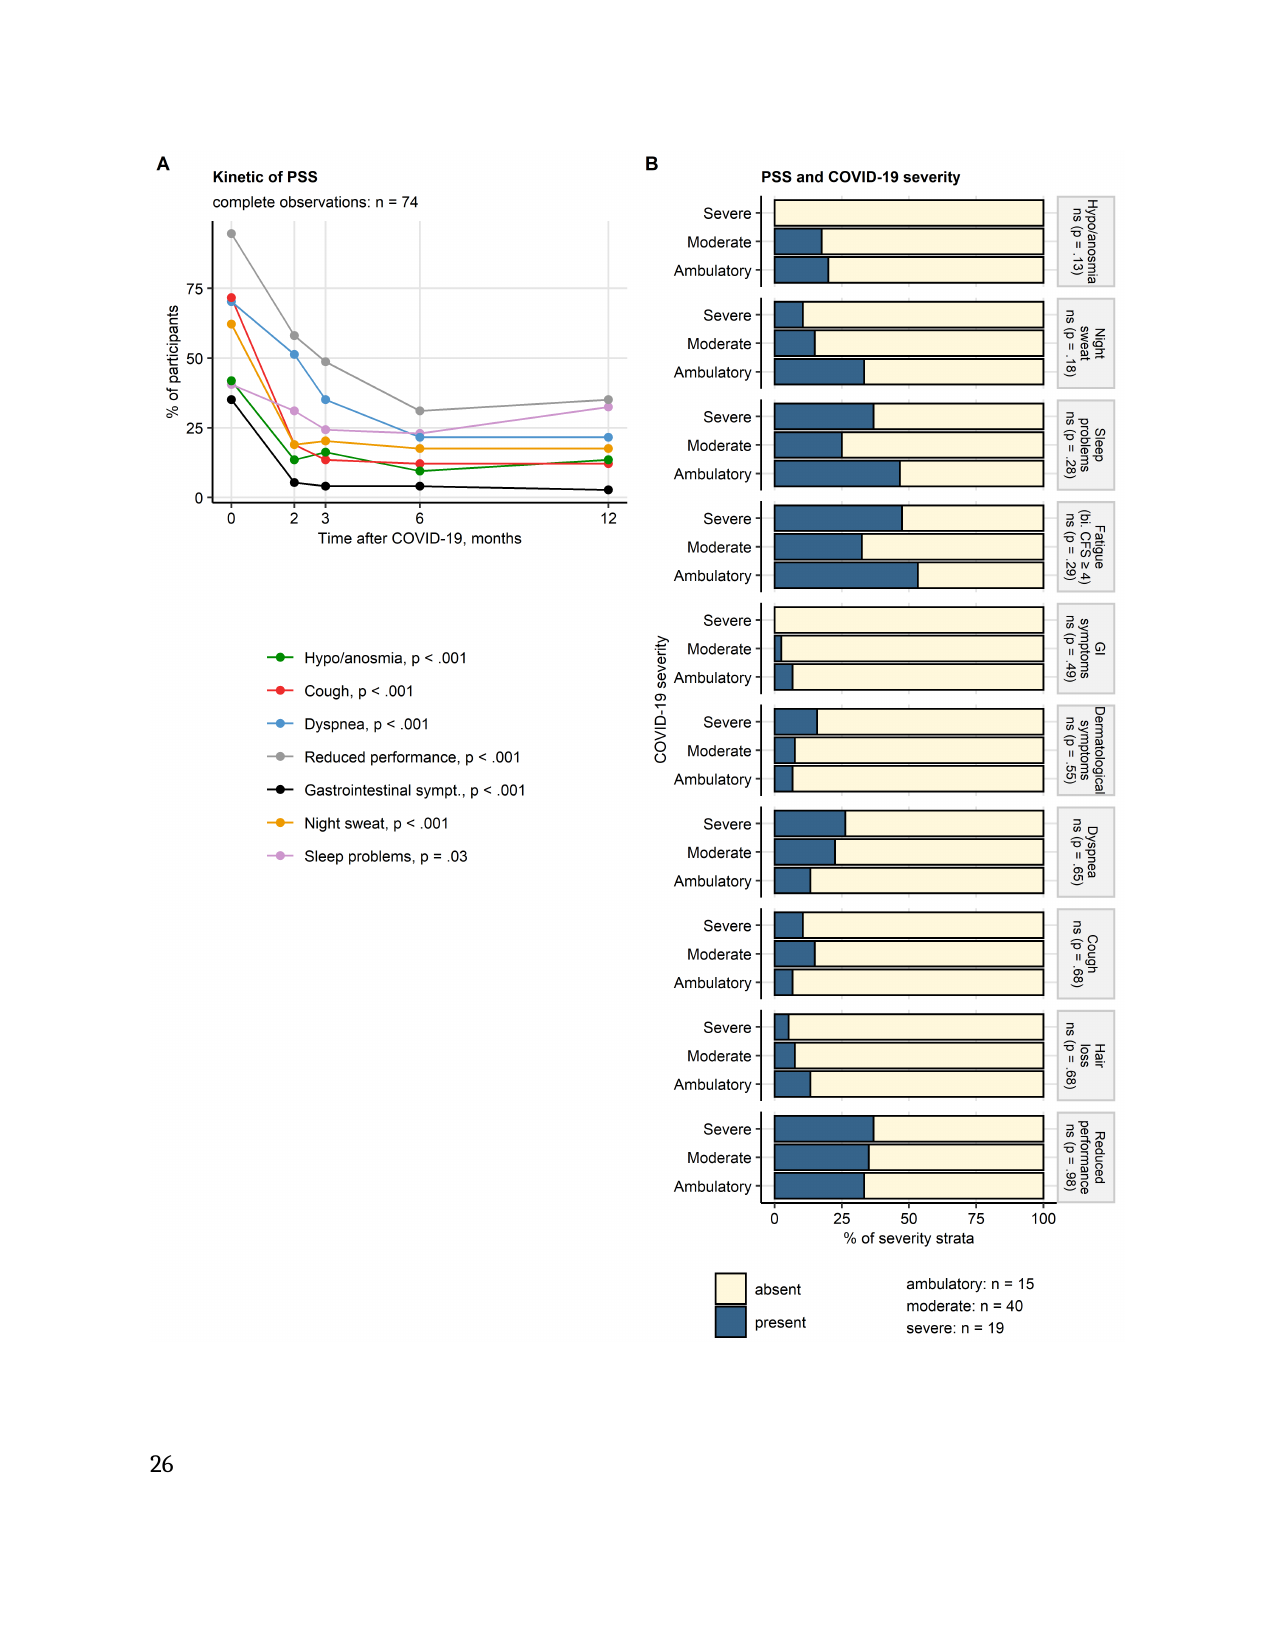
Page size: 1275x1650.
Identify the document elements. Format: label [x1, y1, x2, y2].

picture [150, 150, 1125, 1342]
